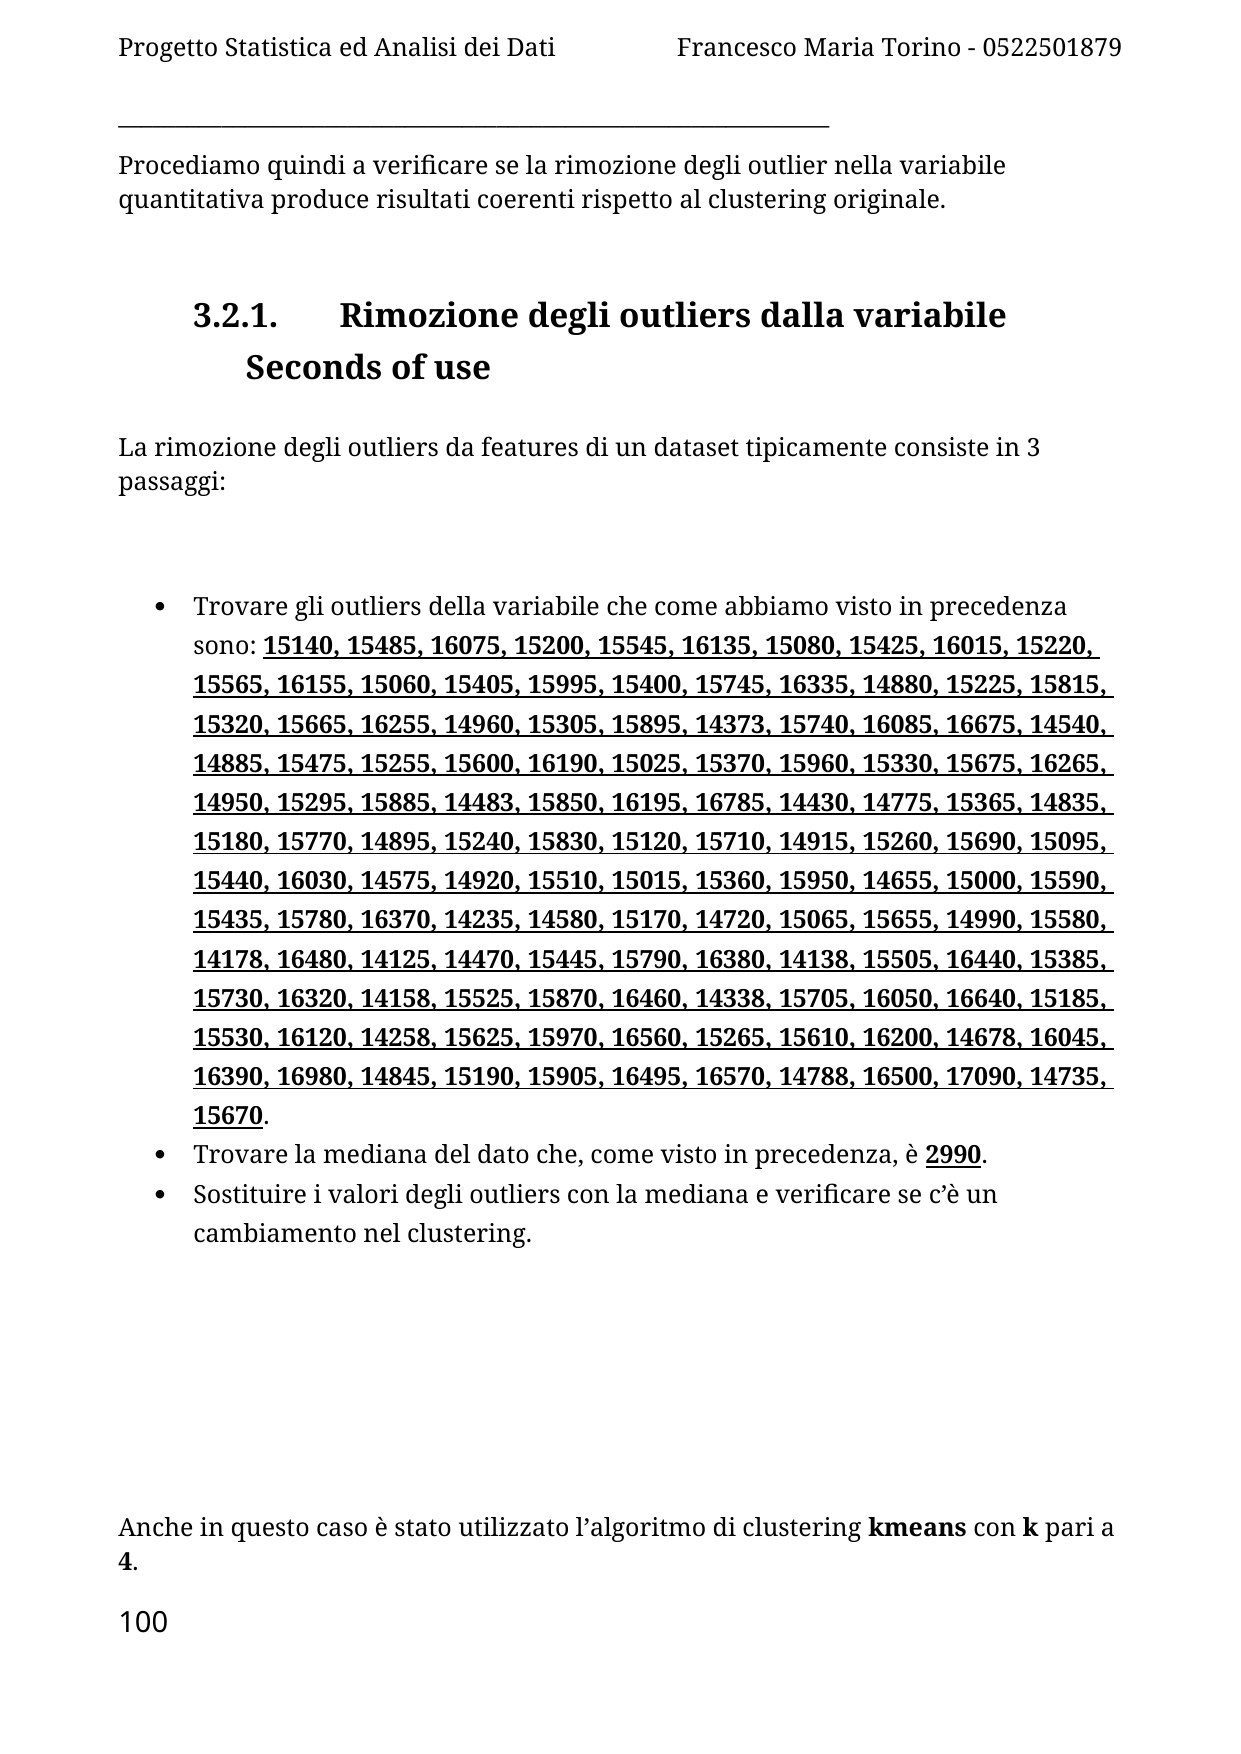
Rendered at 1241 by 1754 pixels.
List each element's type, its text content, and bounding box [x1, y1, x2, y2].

text Procediamo quindi a verificare se la rimozione degli outlier nella variabile quantitativa produce risultati coerenti rispetto al clustering originale. [118, 148, 1122, 216]
subtitle Rimozione degli outliers dalla variabile Seconds of use [193, 291, 1122, 389]
list Trovare la mediana del dato che, come visto in precedenza, è 2990. [156, 1137, 1122, 1171]
text Anche in questo caso è stato utilizzato l’algoritmo di clustering kmeans con k pari a 4. [118, 1510, 1122, 1578]
text La rimozione degli outliers da features di un dataset tipicamente consiste in 3 passaggi: [118, 429, 1122, 497]
list Sostituire i valori degli outliers con la mediana e verificare se c’è un cambiamento nel clustering. [156, 1176, 1122, 1249]
list Trovare gli outliers della variabile che come abbiamo visto in precedenza sono: 15140, 15485, 16075, 15200, 15545, 16135, 15080, 15425, 16015, 15220, 15565, 16155, 15060, 15405, 15995, 15400, 15745, 16335, 14880, 15225, 15815, 15320, 15665, 16255, 14960, 15305, 15895, 14373, 15740, 16085, 16675, 14540, 14885, 15475, 15255, 15600, 16190, 15025, 15370, 15960, 15330, 15675, 16265, 14950, 15295, 15885, 14483, 15850, 16195, 16785, 14430, 14775, 15365, 14835, 15180, 15770, 14895, 15240, 15830, 15120, 15710, 14915, 15260, 15690, 15095, 15440, 16030, 14575, 14920, 15510, 15015, 15360, 15950, 14655, 15000, 15590, 15435, 15780, 16370, 14235, 14580, 15170, 14720, 15065, 15655, 14990, 15580, 14178, 16480, 14125, 14470, 15445, 15790, 16380, 14138, 15505, 16440, 15385, 15730, 16320, 14158, 15525, 15870, 16460, 14338, 15705, 16050, 16640, 15185, 15530, 16120, 14258, 15625, 15970, 16560, 15265, 15610, 16200, 14678, 16045, 16390, 16980, 14845, 15190, 15905, 16495, 16570, 14788, 16500, 17090, 14735, 15670. [156, 589, 1122, 1132]
